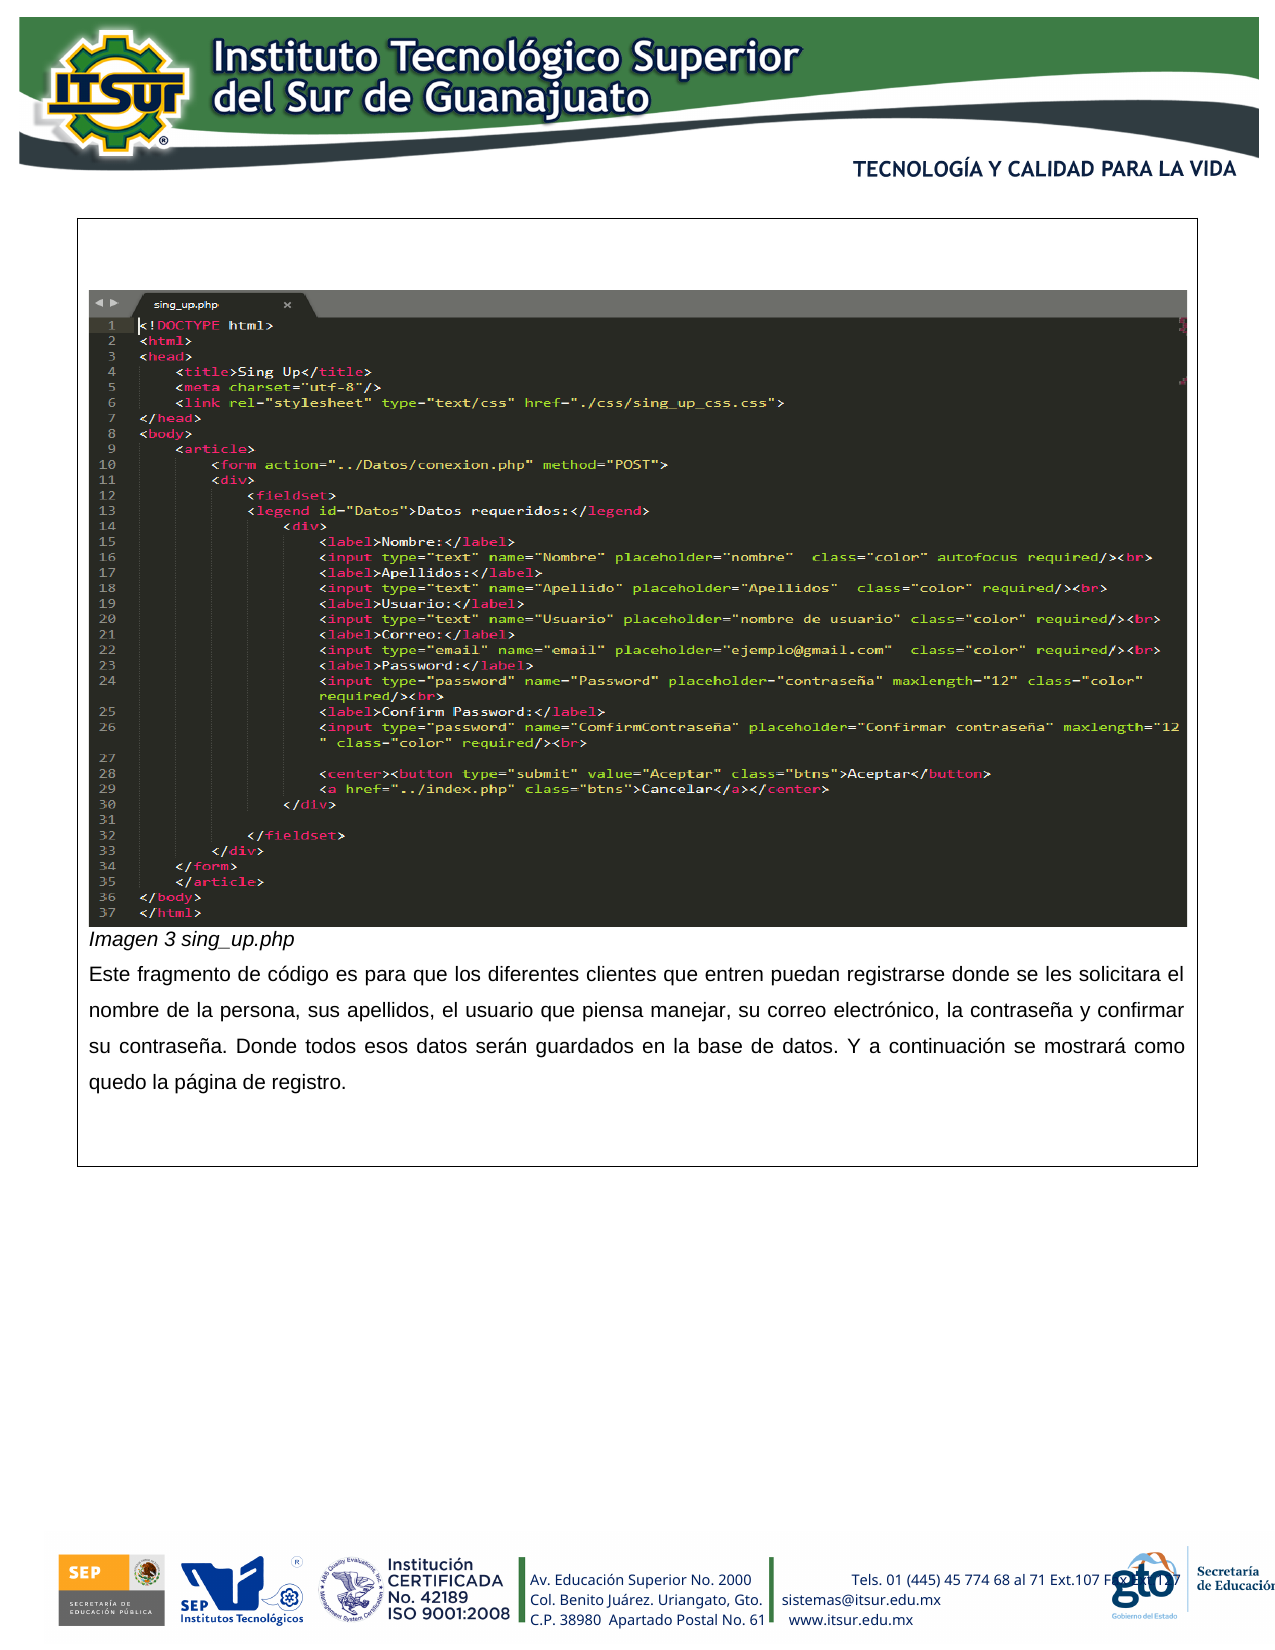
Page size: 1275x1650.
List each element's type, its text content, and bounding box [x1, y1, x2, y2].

picture [43, 1531, 1275, 1644]
picture [88, 290, 1188, 927]
picture [19, 17, 1259, 196]
